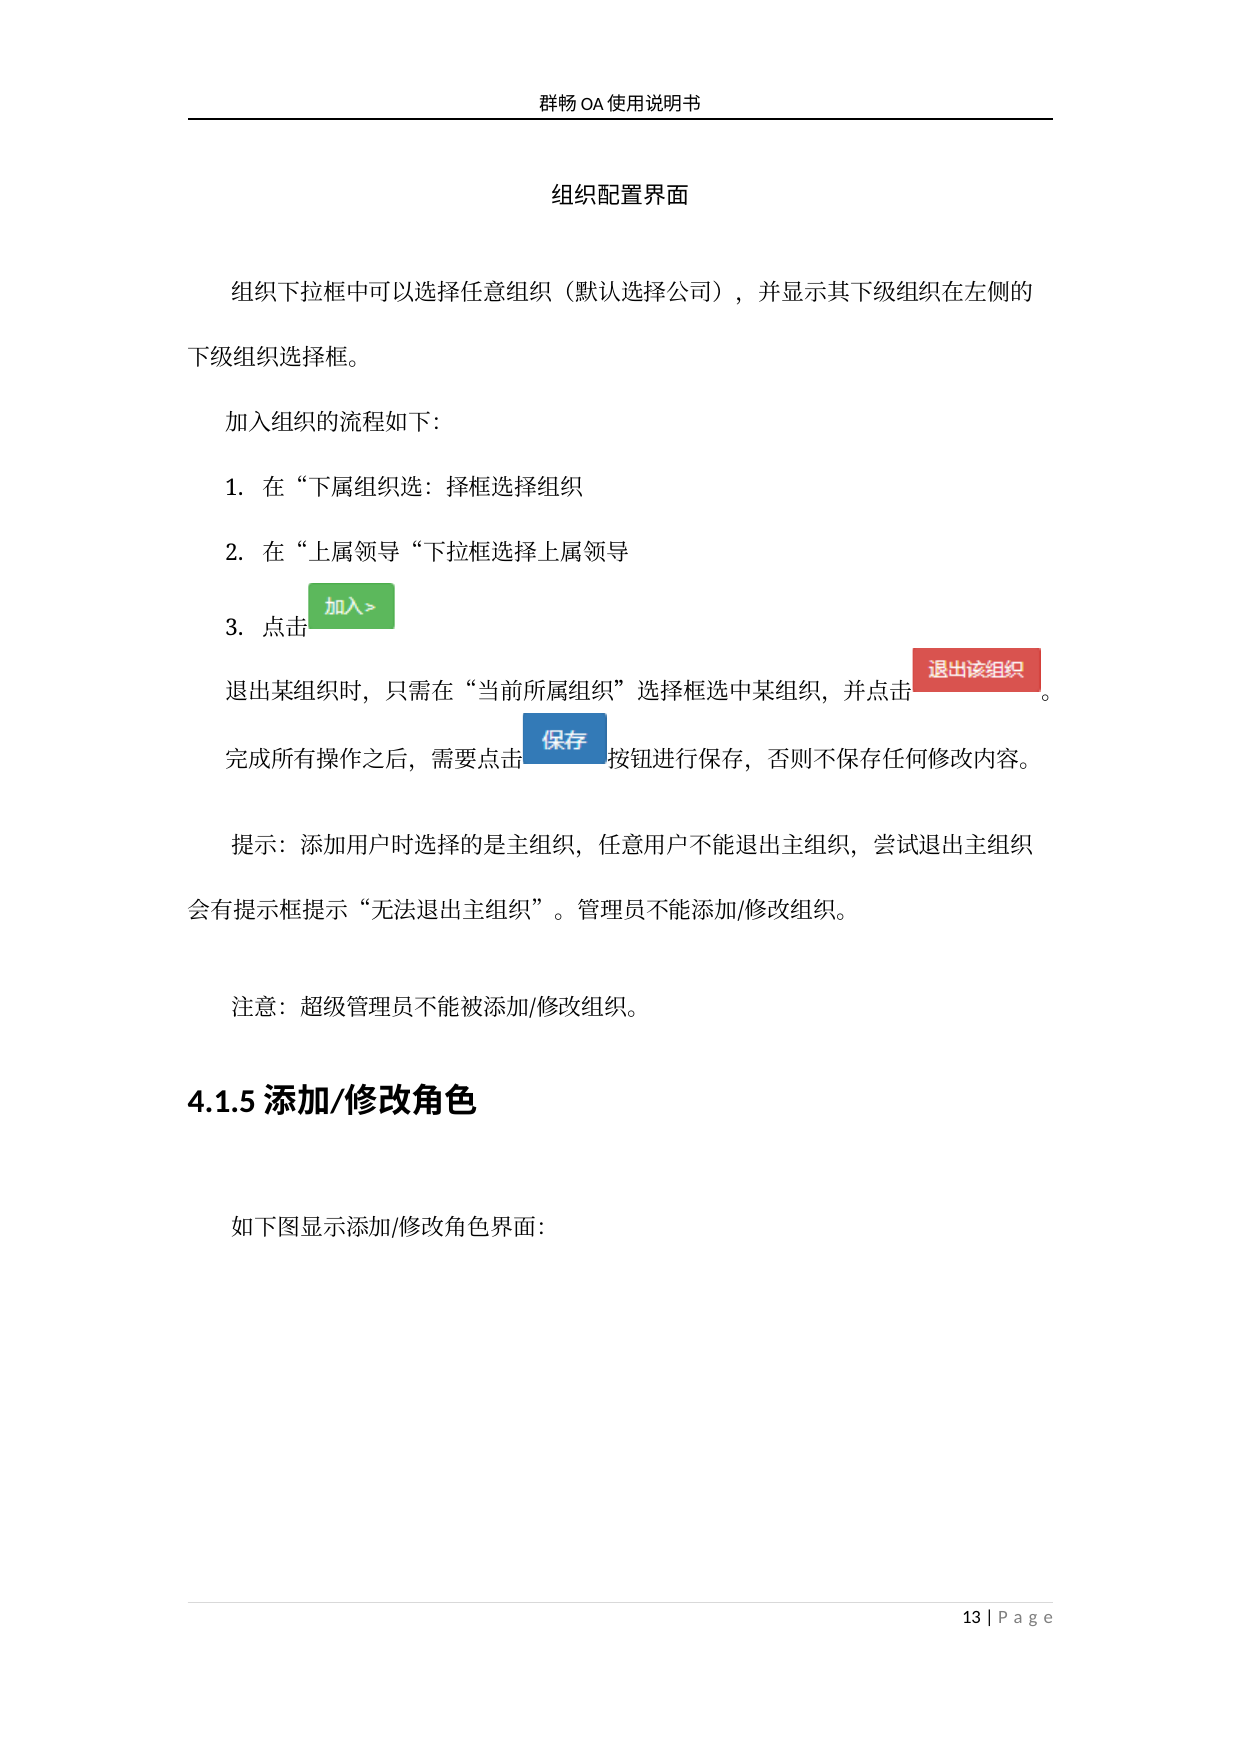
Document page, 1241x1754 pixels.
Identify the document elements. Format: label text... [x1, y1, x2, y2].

text 如下图显示添加/修改角色界面： [187, 1193, 1053, 1258]
text 加入组织的流程如下： [187, 388, 1053, 453]
text 组织配置界面 [187, 161, 1053, 226]
picture [522, 713, 607, 764]
text 退出某组织时，只需在“当前所属组织”选择框选中某组织，并点击。 [187, 648, 1053, 713]
text 提示：添加用户时选择的是主组织，任意用户不能退出主组织，尝试退出主组织会有提示框提示“无法退出主组织”。管理员不能添加/修改组织。 [187, 811, 1053, 941]
picture [308, 583, 395, 629]
text 注意：超级管理员不能被添加/修改组织。 [187, 973, 1053, 1038]
list 在“上属领导“下拉框选择上属领导 [225, 518, 1053, 583]
text 组织下拉框中可以选择任意组织（默认选择公司），并显示其下级组织在左侧的下级组织选择框。 [187, 258, 1053, 388]
subtitle 4.1.5 添加/修改角色 [187, 1065, 1053, 1130]
picture [912, 648, 1041, 692]
list 在“下属组织选：择框选择组织 [225, 453, 1053, 518]
text 完成所有操作之后，需要点击按钮进行保存，否则不保存任何修改内容。 [187, 713, 1053, 778]
list 点击 [225, 583, 1053, 648]
